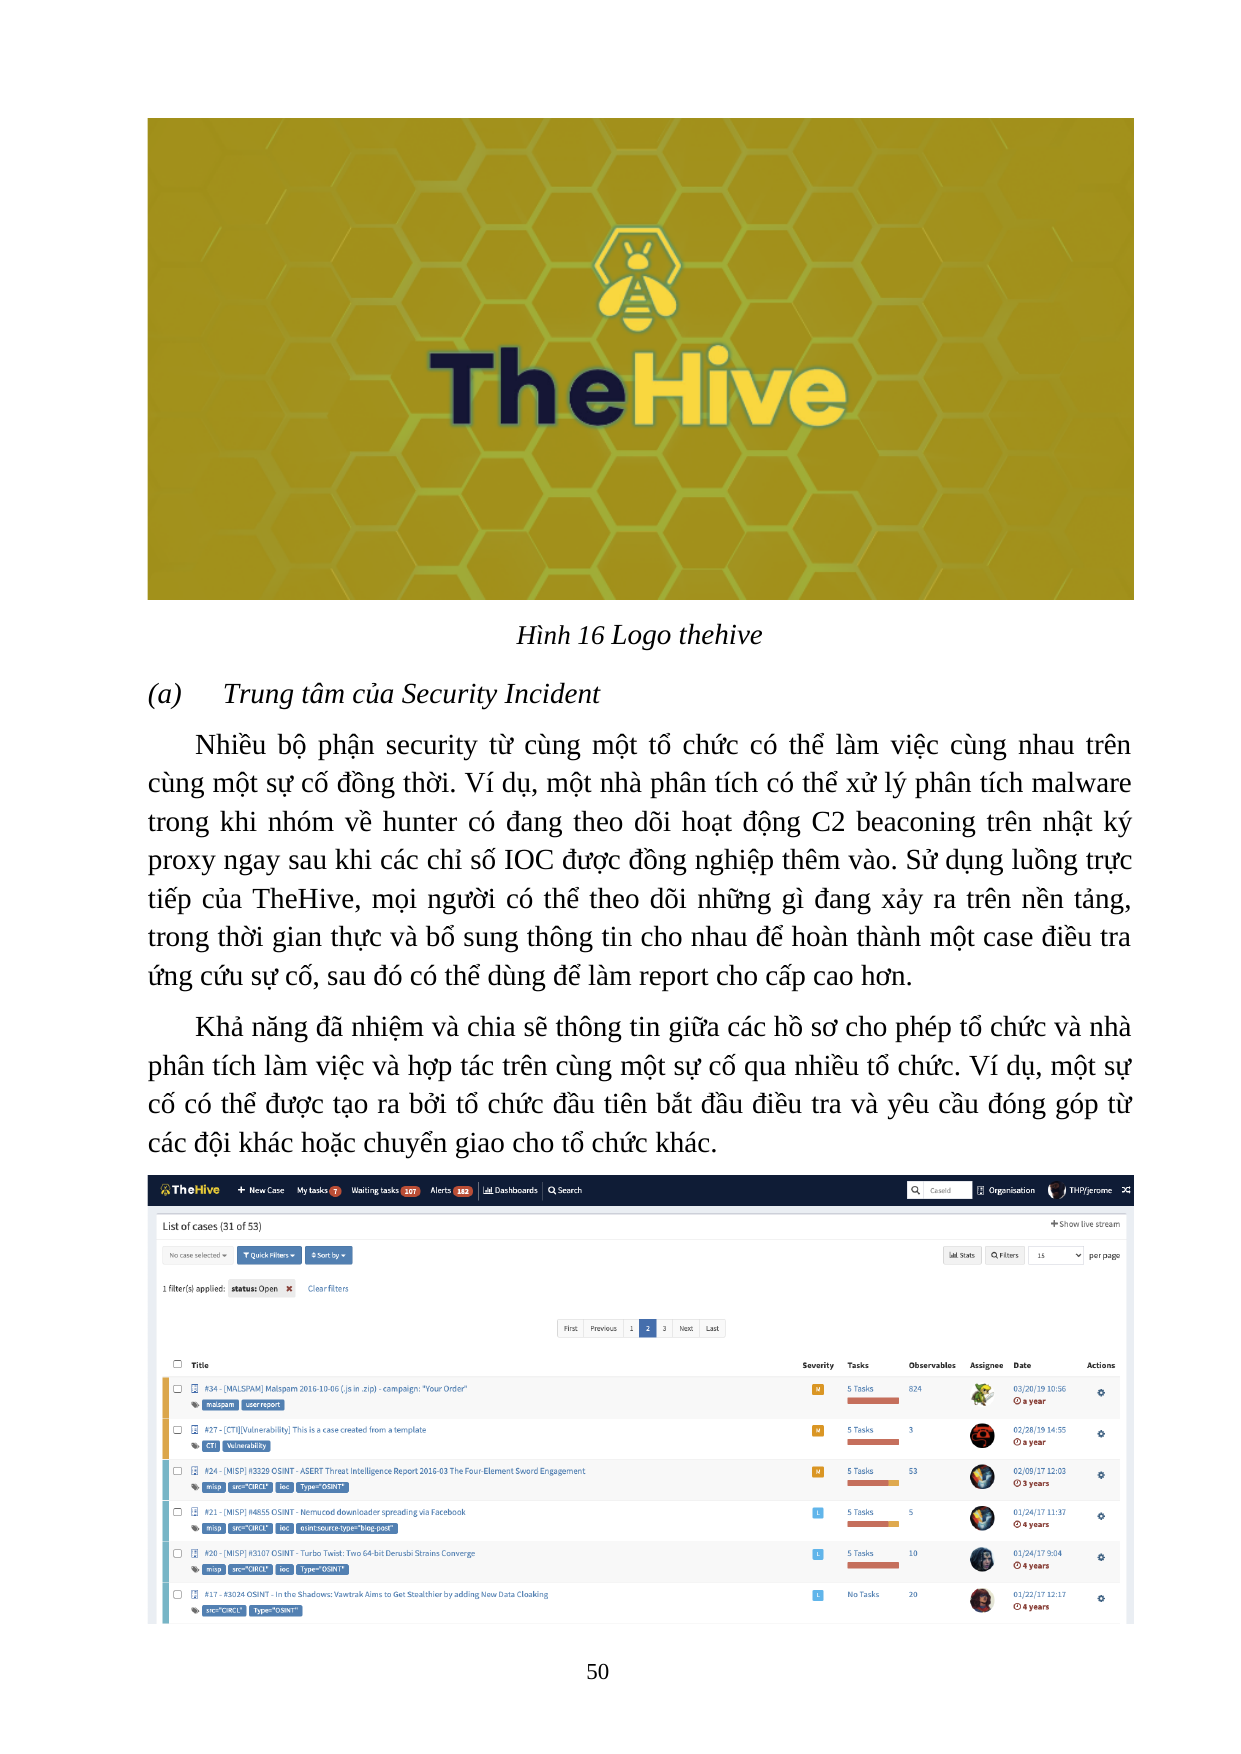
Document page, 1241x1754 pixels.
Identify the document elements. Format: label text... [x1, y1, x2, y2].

text Trung tâm của Security Incident [148, 676, 1134, 709]
text Khả năng đã nhiệm và chia sẽ thông tin giữa các hồ sơ cho phép tổ chức và nhà phân tích làm việc và hợp tác trên cùng một sự cố qua nhiều tổ chức. Ví dụ, một sự cố có thể được tạo ra bởi tổ chức đầu tiên bắt đầu điều tra và yêu cầu đóng góp từ các đội khác hoặc chuyển giao cho tổ chức khác. [148, 1009, 1134, 1158]
picture [147, 1175, 1134, 1624]
picture [147, 118, 1134, 600]
text Logo thehive [148, 617, 1134, 651]
text Nhiều bộ phận security từ cùng một tổ chức có thể làm việc cùng nhau trên cùng một sự cố đồng thời. Ví dụ, một nhà phân tích có thể xử lý phân tích malware trong khi nhóm về hunter có đang theo dõi hoạt động C2 beaconing trên nhật ký proxy ngay sau khi các chỉ số IOC được đồng nghiệp thêm vào. Sử dụng luồng trực tiếp của TheHive, mọi người có thể theo dõi những gì đang xảy ra trên nền tảng, trong thời gian thực và bổ sung thông tin cho nhau để hoàn thành một case điều tra ứng cứu sự cố, sau đó có thể dùng để làm report cho cấp cao hơn. [148, 727, 1134, 992]
